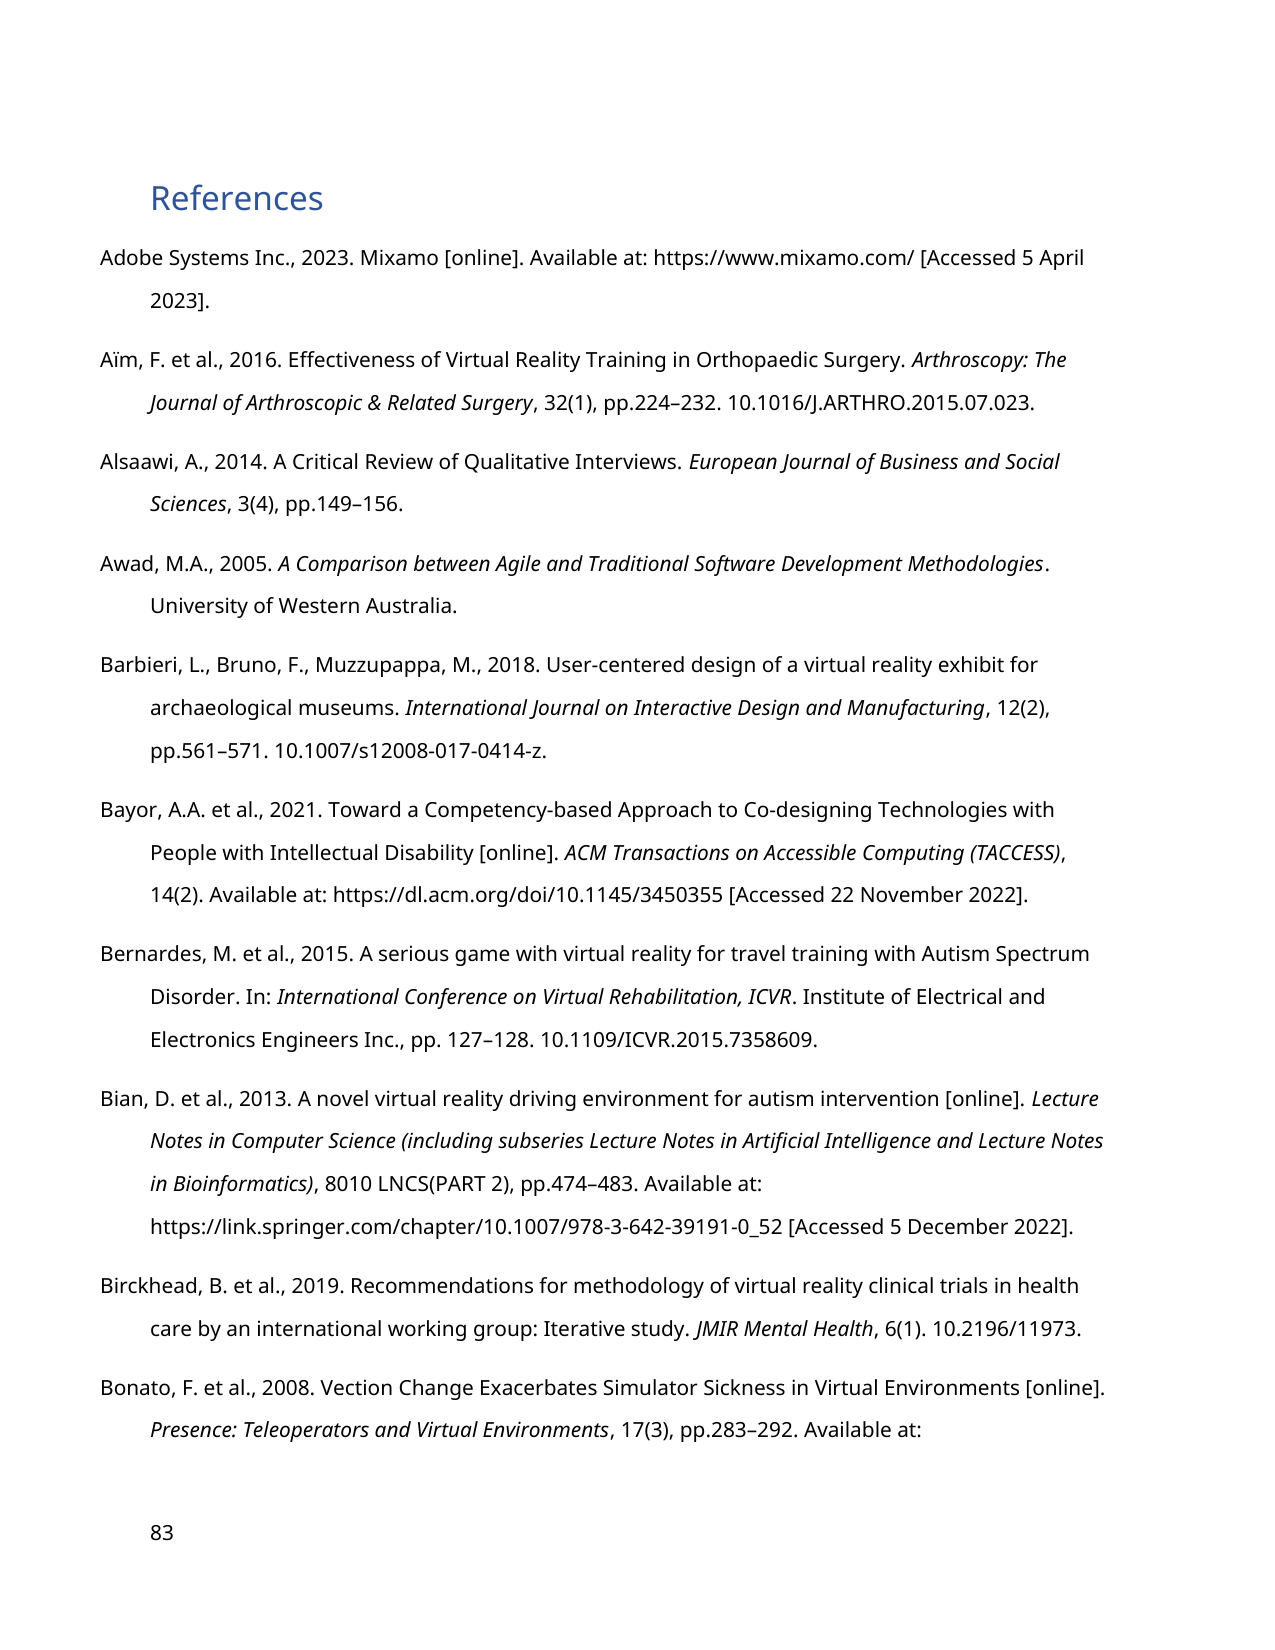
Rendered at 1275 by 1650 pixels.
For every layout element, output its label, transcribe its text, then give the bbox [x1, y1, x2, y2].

subtitle References [150, 175, 1125, 220]
